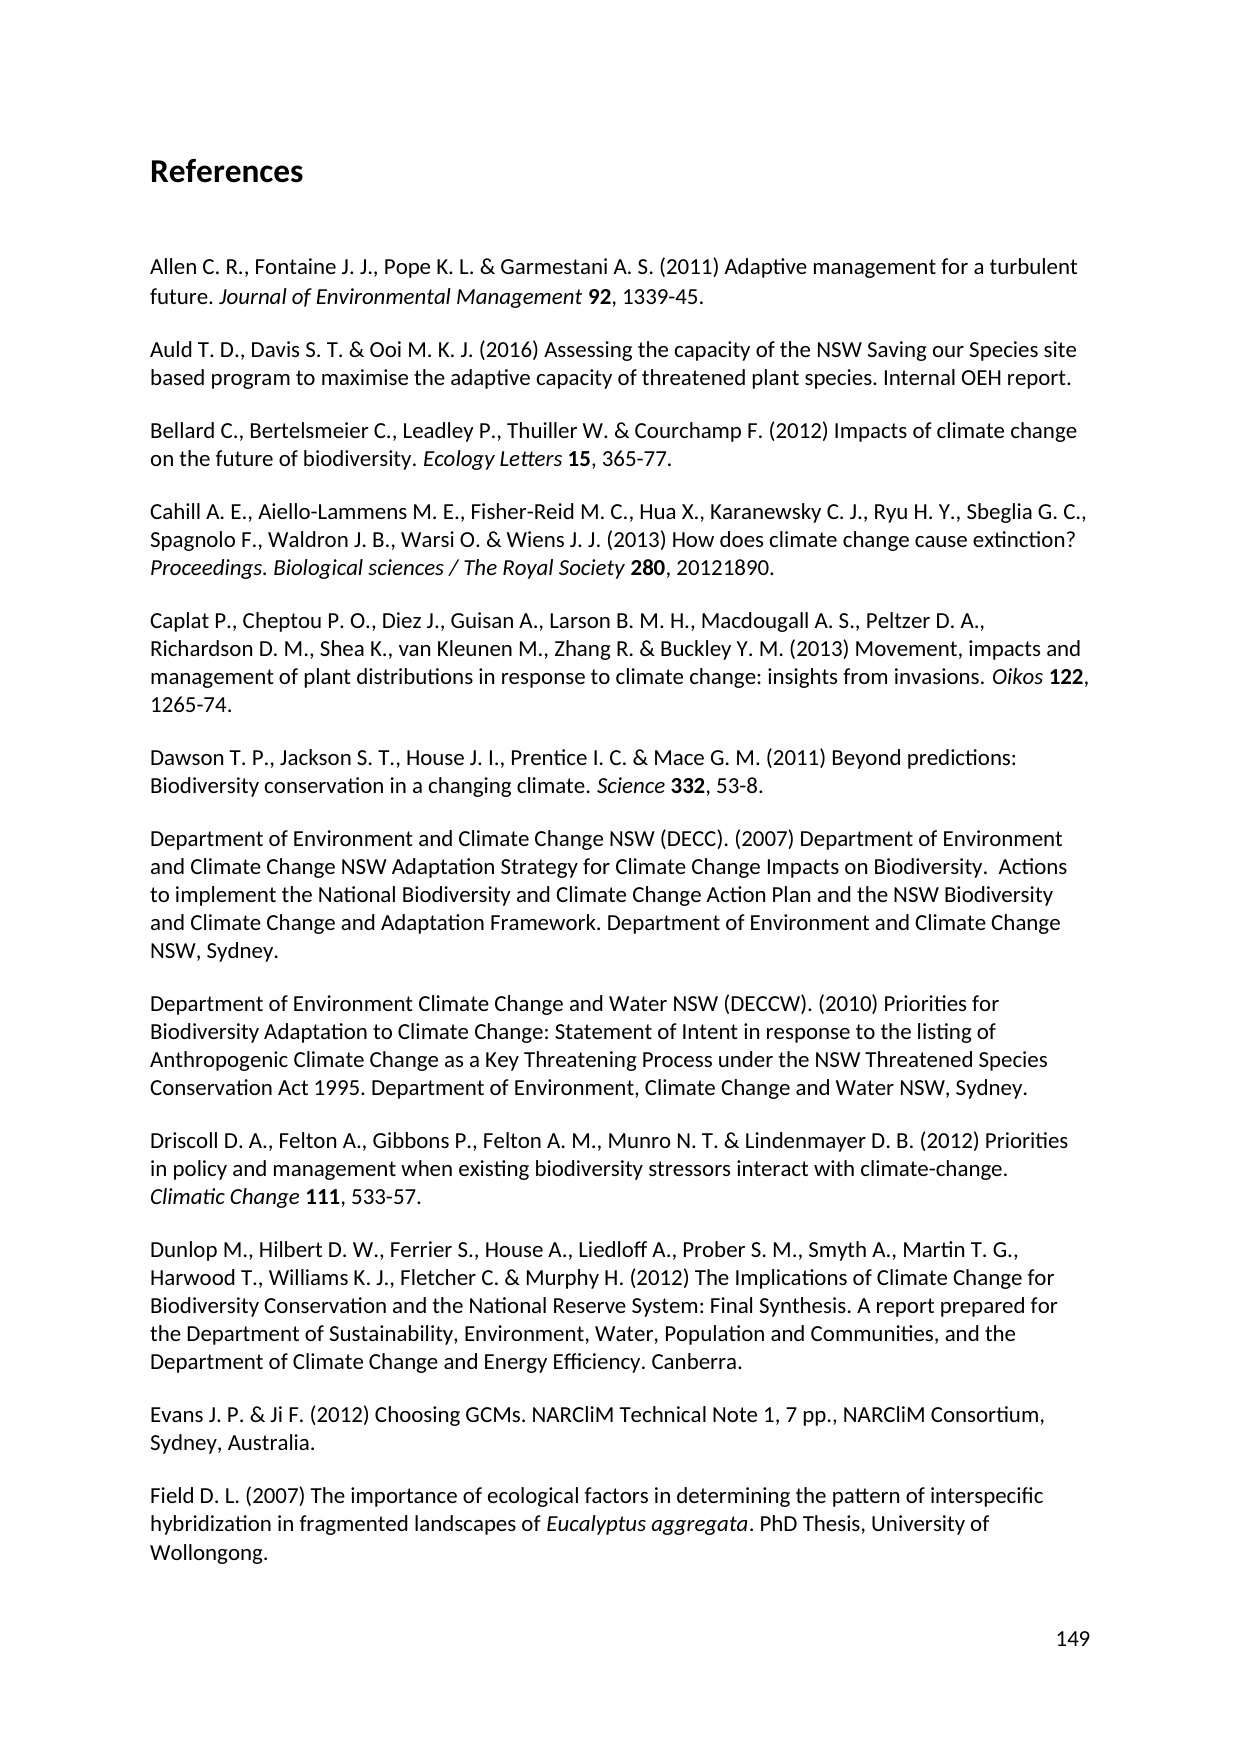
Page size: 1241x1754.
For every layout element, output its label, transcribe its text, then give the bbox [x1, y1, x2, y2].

text Cahill A. E., Aiello-Lammens M. E., Fisher-Reid M. C., Hua X., Karanewsky C. J., Ryu H. Y., Sbeglia G. C., Spagnolo F., Waldron J. B., Warsi O. & Wiens J. J. (2013) How does climate change cause extinction? Proceedings. Biological sciences / The Royal Society 280, 20121890. [150, 497, 1090, 581]
text Department of Environment and Climate Change NSW (DECC). (2007) Department of Environment and Climate Change NSW Adaptation Strategy for Climate Change Impacts on Biodiversity. Actions to implement the National Biodiversity and Climate Change Action Plan and the NSW Biodiversity and Climate Change and Adaptation Framework. Department of Environment and Climate Change NSW, Sydney. [150, 824, 1090, 964]
text Driscoll D. A., Felton A., Gibbons P., Felton A. M., Munro N. T. & Lindenmayer D. B. (2012) Priorities in policy and management when existing biodiversity stressors interact with climate-change. Climatic Change 111, 533-57. [150, 1126, 1090, 1210]
text Field D. L. (2007) The importance of ecological factors in determining the pattern of interspecific hybridization in fragmented landscapes of Eucalyptus aggregata. PhD Thesis, University of Wollongong. [150, 1482, 1090, 1566]
text Department of Environment Climate Change and Water NSW (DECCW). (2010) Priorities for Biodiversity Adaptation to Climate Change: Statement of Intent in response to the listing of Anthropogenic Climate Change as a Key Threatening Process under the NSW Threatened Species Conservation Act 1995. Department of Environment, Climate Change and Water NSW, Sydney. [150, 989, 1090, 1101]
text Allen C. R., Fontaine J. J., Pope K. L. & Garmestani A. S. (2011) Adaptive management for a turbulent future. Journal of Environmental Management 92, 1339-45. [150, 246, 1090, 310]
text Dunlop M., Hilbert D. W., Ferrier S., House A., Liedloff A., Prober S. M., Smyth A., Martin T. G., Harwood T., Williams K. J., Fletcher C. & Murphy H. (2012) The Implications of Climate Change for Biodiversity Conservation and the National Reserve System: Final Synthesis. A report prepared for the Department of Sustainability, Environment, Water, Population and Communities, and the Department of Climate Change and Energy Efficiency. Canberra. [150, 1235, 1090, 1376]
text Caplat P., Cheptou P. O., Diez J., Guisan A., Larson B. M. H., Macdougall A. S., Peltzer D. A., Richardson D. M., Shea K., van Kleunen M., Zhang R. & Buckley Y. M. (2013) Movement, impacts and management of plant distributions in response to climate change: insights from invasions. Oikos 122, 1265-74. [150, 606, 1090, 718]
text Evans J. P. & Ji F. (2012) Choosing GCMs. NARCliM Technical Note 1, 7 pp., NARCliM Consortium, Sydney, Australia. [150, 1401, 1090, 1457]
text Dawson T. P., Jackson S. T., House J. I., Prentice I. C. & Mace G. M. (2011) Beyond predictions: Biodiversity conservation in a changing climate. Science 332, 53-8. [150, 743, 1090, 799]
text Bellard C., Bertelsmeier C., Leadley P., Thuiller W. & Courchamp F. (2012) Impacts of climate change on the future of biodiversity. Ecology Letters 15, 365-77. [150, 416, 1090, 472]
text References [150, 150, 1090, 191]
text Auld T. D., Davis S. T. & Ooi M. K. J. (2016) Assessing the capacity of the NSW Saving our Species site based program to maximise the adaptive capacity of threatened plant species. Internal OEH report. [150, 335, 1090, 391]
